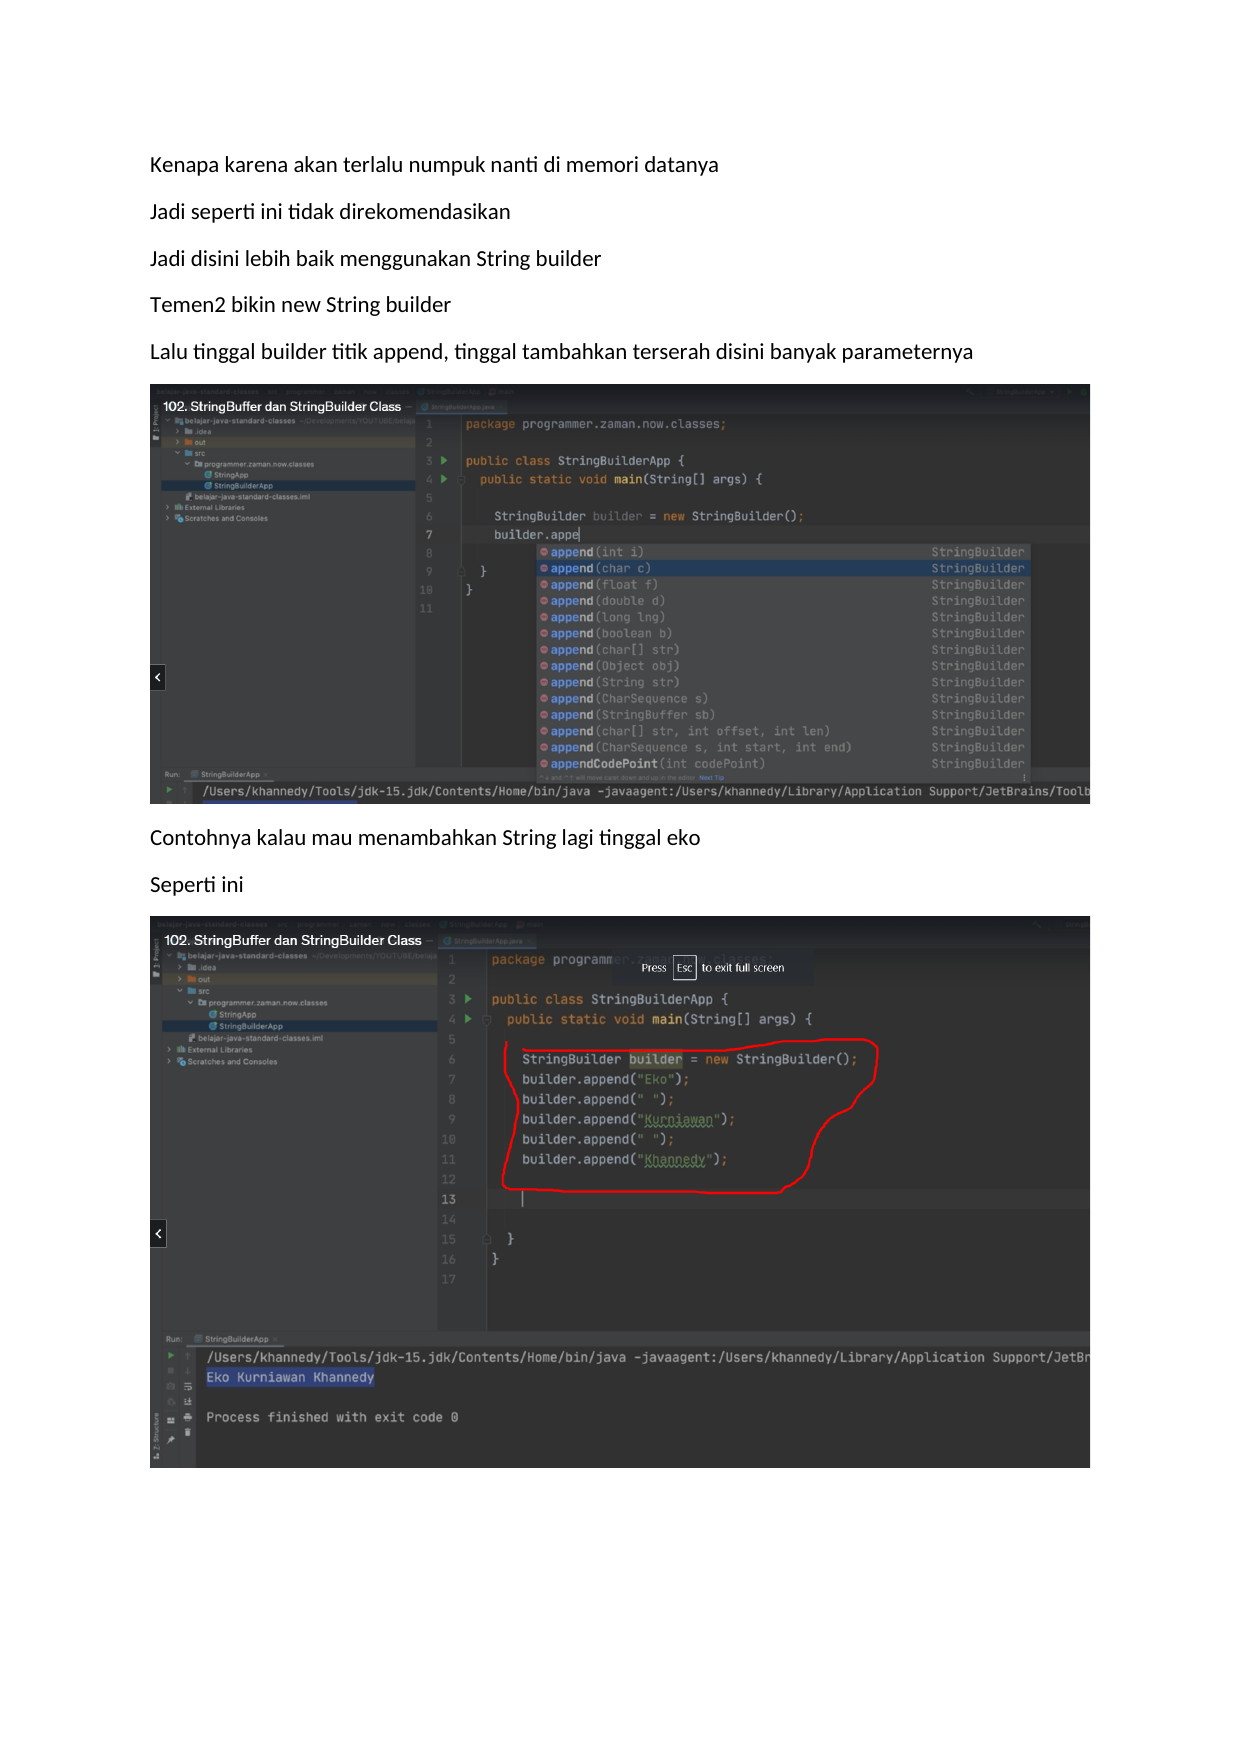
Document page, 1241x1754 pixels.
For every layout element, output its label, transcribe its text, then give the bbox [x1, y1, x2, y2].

text Jadi disini lebih baik menggunakan String builder [150, 244, 1090, 272]
text Kenapa karena akan terlalu numpuk nanti di memori datanya [150, 150, 1090, 178]
text Temen2 bikin new String builder [150, 291, 1090, 319]
text Seperti ini [150, 870, 1090, 898]
picture [150, 916, 1091, 1468]
picture [150, 384, 1091, 804]
text Lalu tinggal builder titik append, tinggal tambahkan terserah disini banyak parameternya [150, 337, 1090, 366]
text Contohnya kalau mau menambahkan String lagi tinggal eko [150, 823, 1090, 851]
text Jadi seperti ini tidak direkomendasikan [150, 197, 1090, 225]
